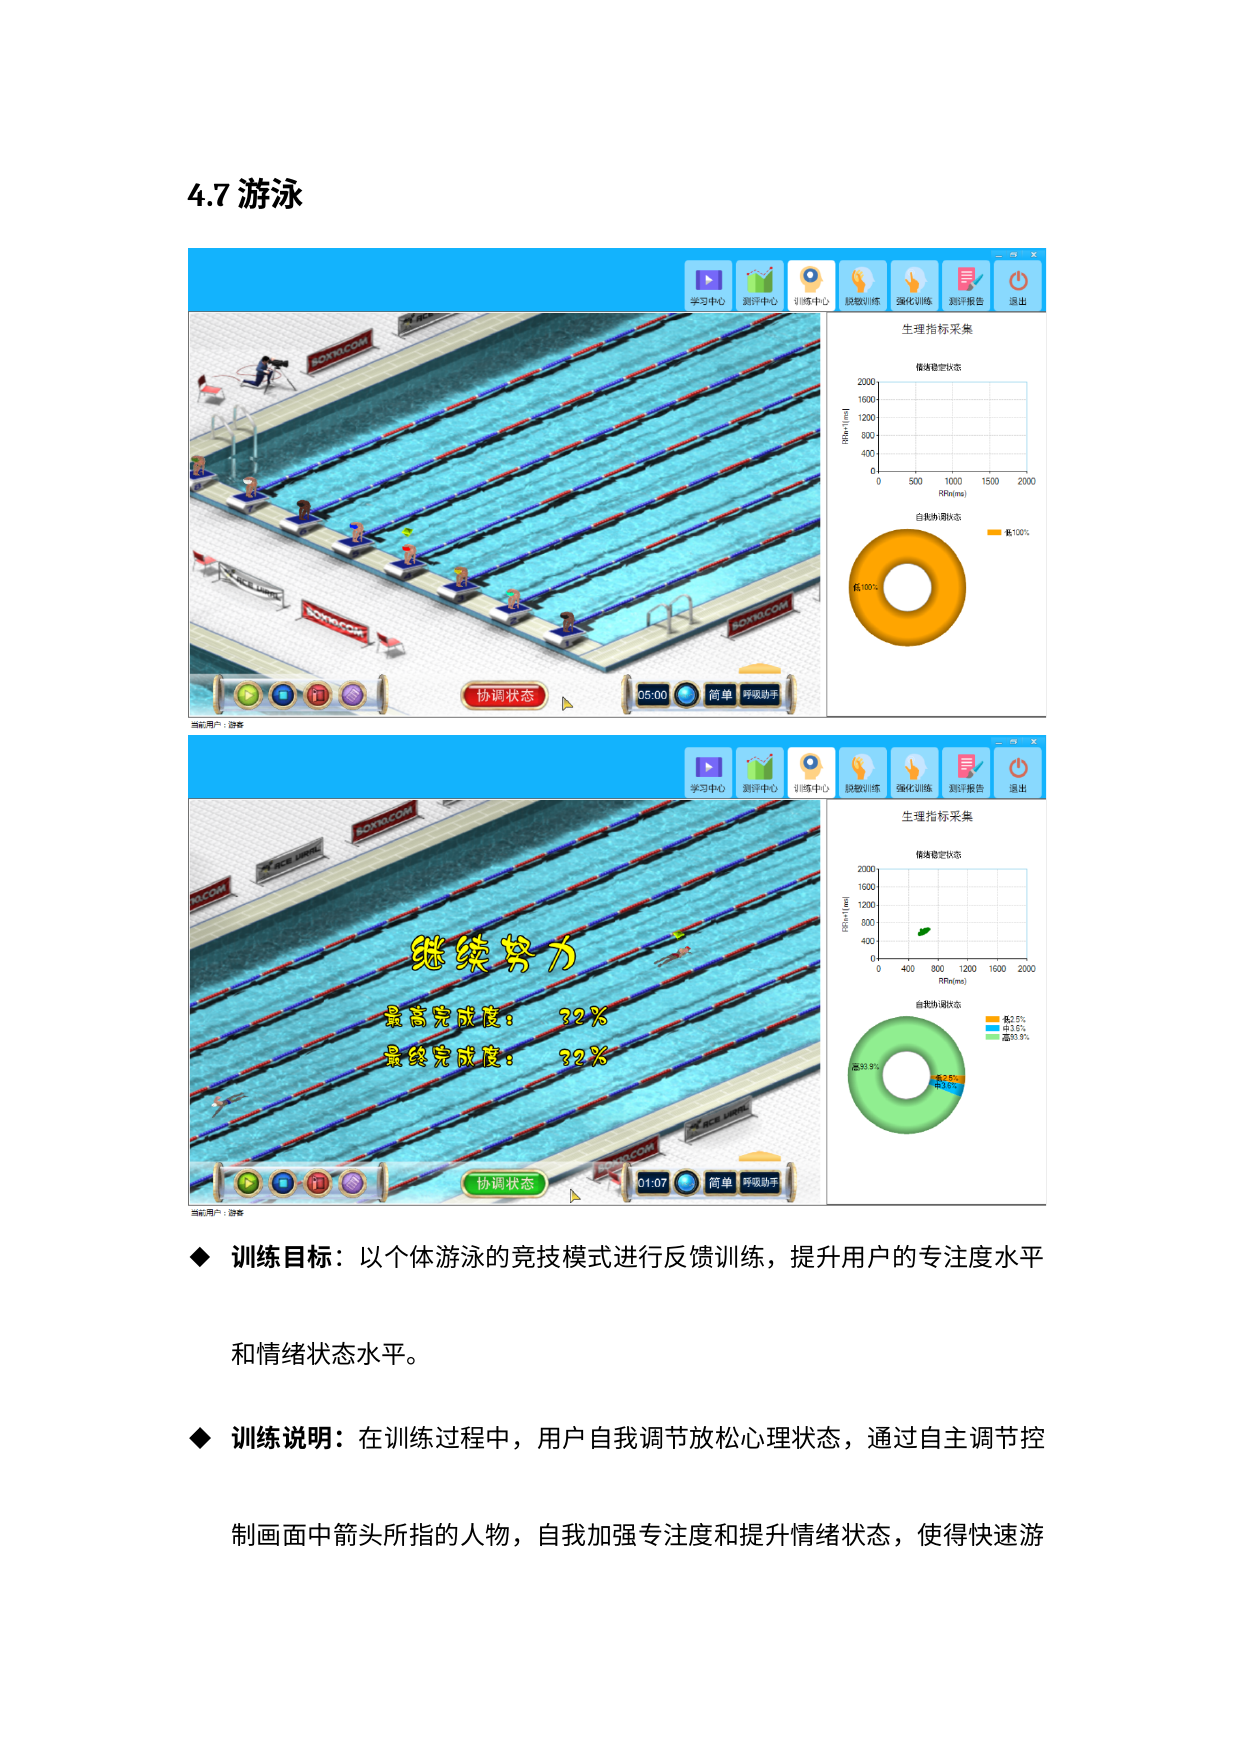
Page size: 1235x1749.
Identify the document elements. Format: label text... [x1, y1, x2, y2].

picture [188, 738, 1047, 1219]
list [187, 1404, 1047, 1566]
picture [188, 251, 1047, 731]
list 训练目标：以个体游泳的竞技模式进行反馈训练，提升用户的专注度水平和情绪状态水平。 [187, 1223, 1047, 1386]
subtitle 4.7游泳 [187, 159, 1047, 224]
